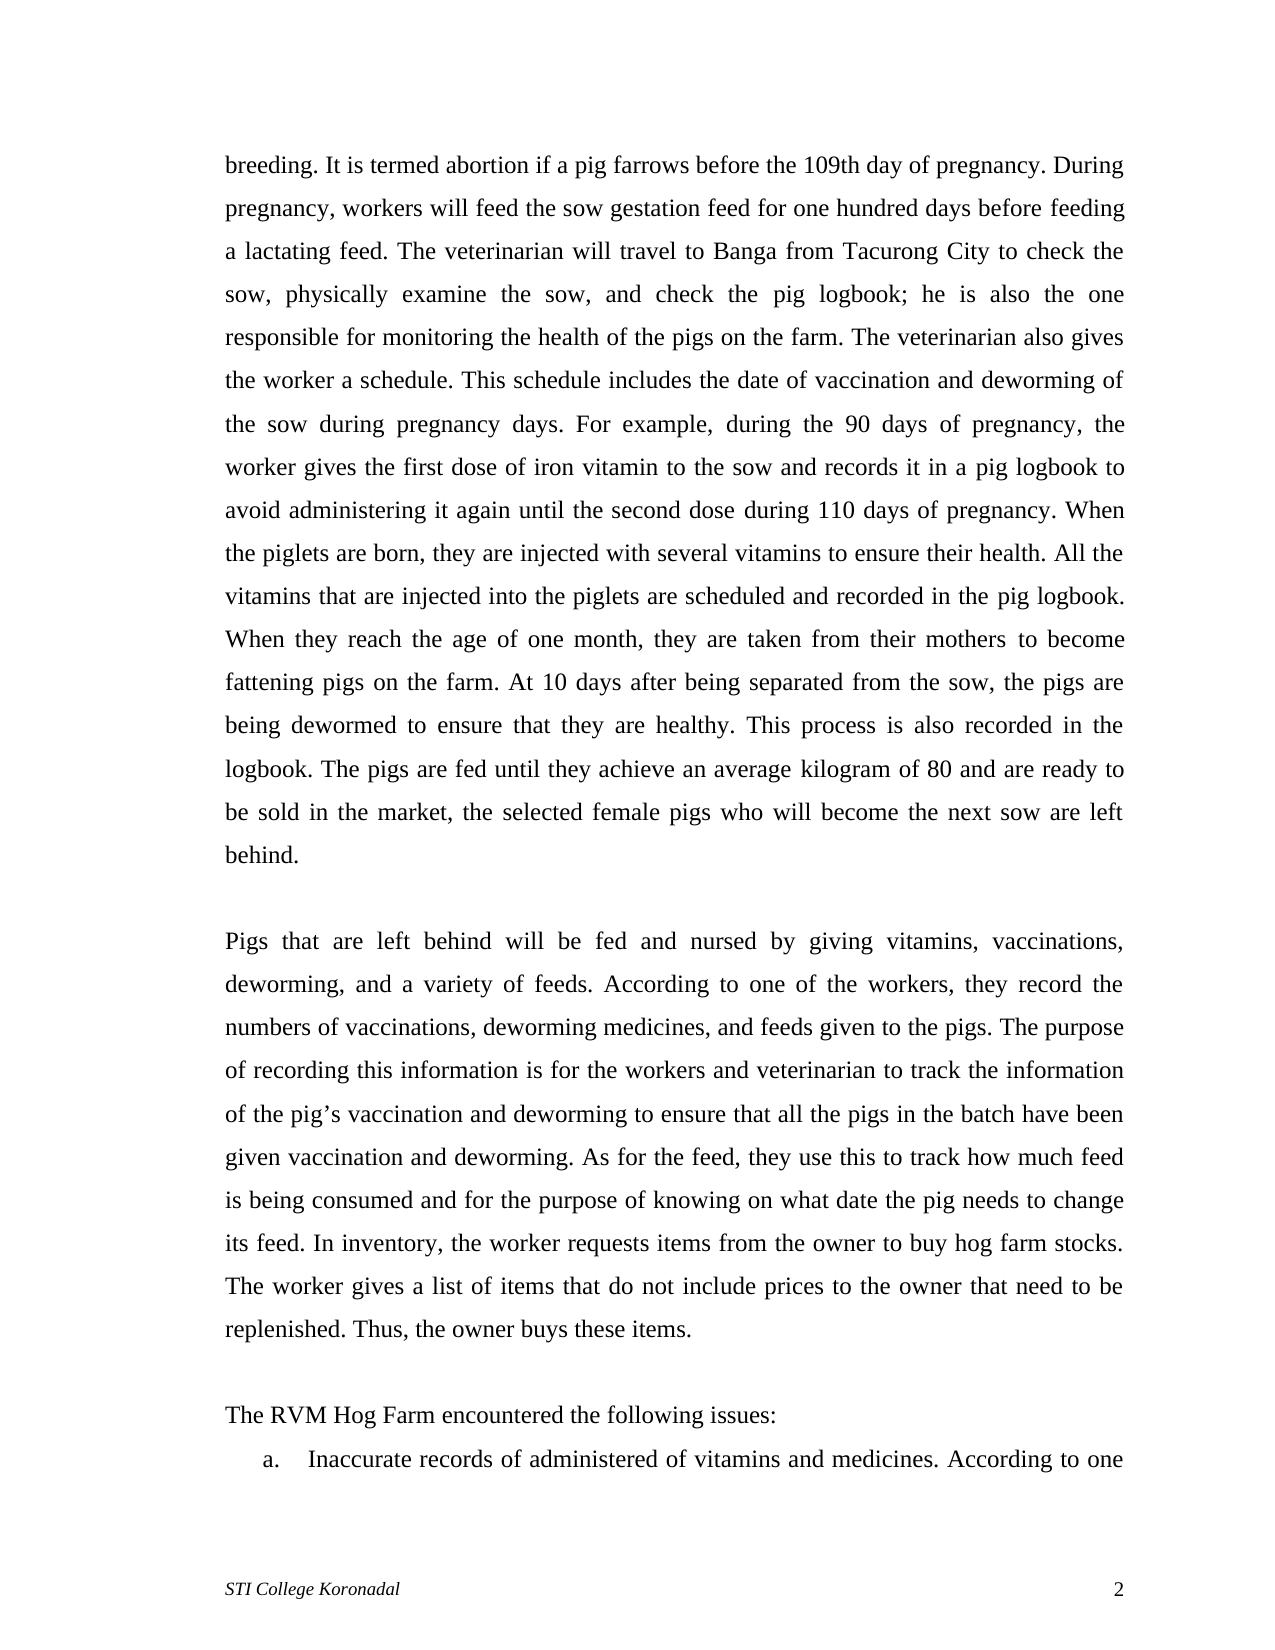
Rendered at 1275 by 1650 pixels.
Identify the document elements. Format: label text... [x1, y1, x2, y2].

text The RVM Hog Farm encountered the following issues: [225, 1401, 1125, 1429]
text Pigs that are left behind will be fed and nursed by giving vitamins, vaccinations, deworming, and a variety of feeds. According to one of the workers, they record the numbers of vaccinations, deworming medicines, and feeds given to the pigs. The purpose of recording this information is for the workers and veterinarian to track the information of the pig’s vaccination and deworming to ensure that all the pigs in the batch have been given vaccination and deworming. As for the feed, they use this to track how much feed is being consumed and for the purpose of knowing on what date the pig needs to change its feed. In inventory, the worker requests items from the owner to buy hog farm stocks. The worker gives a list of items that do not include prices to the owner that need to be replenished. Thus, the owner buys these items. [225, 926, 1125, 1343]
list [262, 1444, 1125, 1472]
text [225, 150, 1125, 869]
